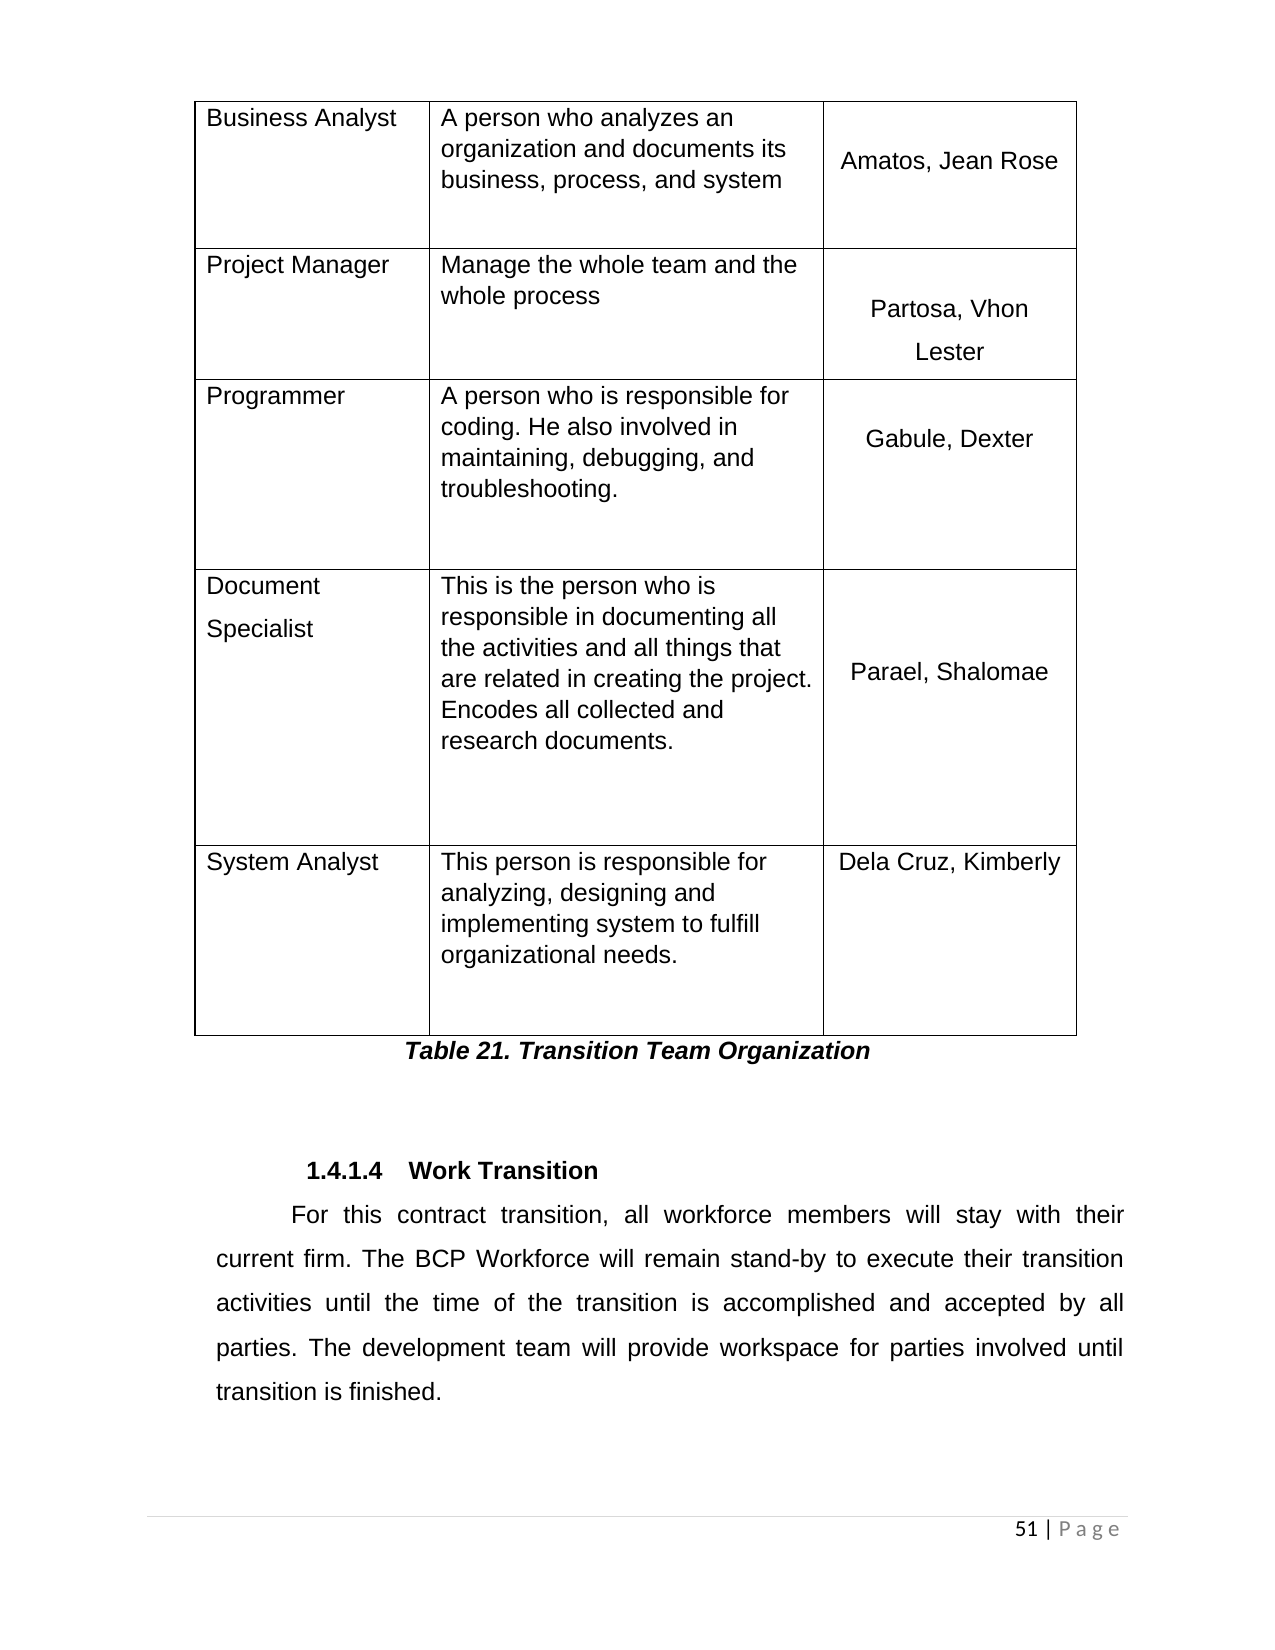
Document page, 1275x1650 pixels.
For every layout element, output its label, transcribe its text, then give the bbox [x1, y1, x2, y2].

subtitle Table 21. Transition Team Organization [357, 1036, 918, 1065]
subtitle 1.4.1.4 Work Transition [150, 1156, 1134, 1185]
table_cell Amatos, Jean Rose [824, 102, 1076, 248]
text For this contract transition, all workforce members will stay with their current firm. The BCP Workforce will remain stand-by to execute their transition activities until the time of the transition is accomplished and accepted by all parties. The development team will provide workspace for parties involved until transition is finished. [216, 1200, 1125, 1406]
table_cell System Analyst [196, 846, 429, 1035]
table_cell Dela Cruz, Kimberly [824, 846, 1076, 1035]
table_cell Partosa, Vhon Lester [824, 249, 1076, 378]
table_cell Programmer [196, 380, 429, 568]
table_cell Business Analyst [196, 102, 429, 248]
table_cell This person is responsible for analyzing, designing and implementing system to fulfill organizational needs. [430, 846, 823, 1035]
table_cell This is the person who is responsible in documenting all the activities and all things that are related in creating the project. Encodes all collected and research documents. [430, 570, 823, 845]
table_cell Document Specialist [196, 570, 429, 845]
table_cell Manage the whole team and the whole process [430, 249, 823, 378]
table_cell Parael, Shalomae [824, 570, 1076, 845]
table_cell Gabule, Dexter [824, 380, 1076, 568]
table_cell Project Manager [196, 249, 429, 378]
table_cell A person who analyzes an organization and documents its business, process, and system [430, 102, 823, 248]
table_cell A person who is responsible for coding. He also involved in maintaining, debugging, and troubleshooting. [430, 380, 823, 568]
